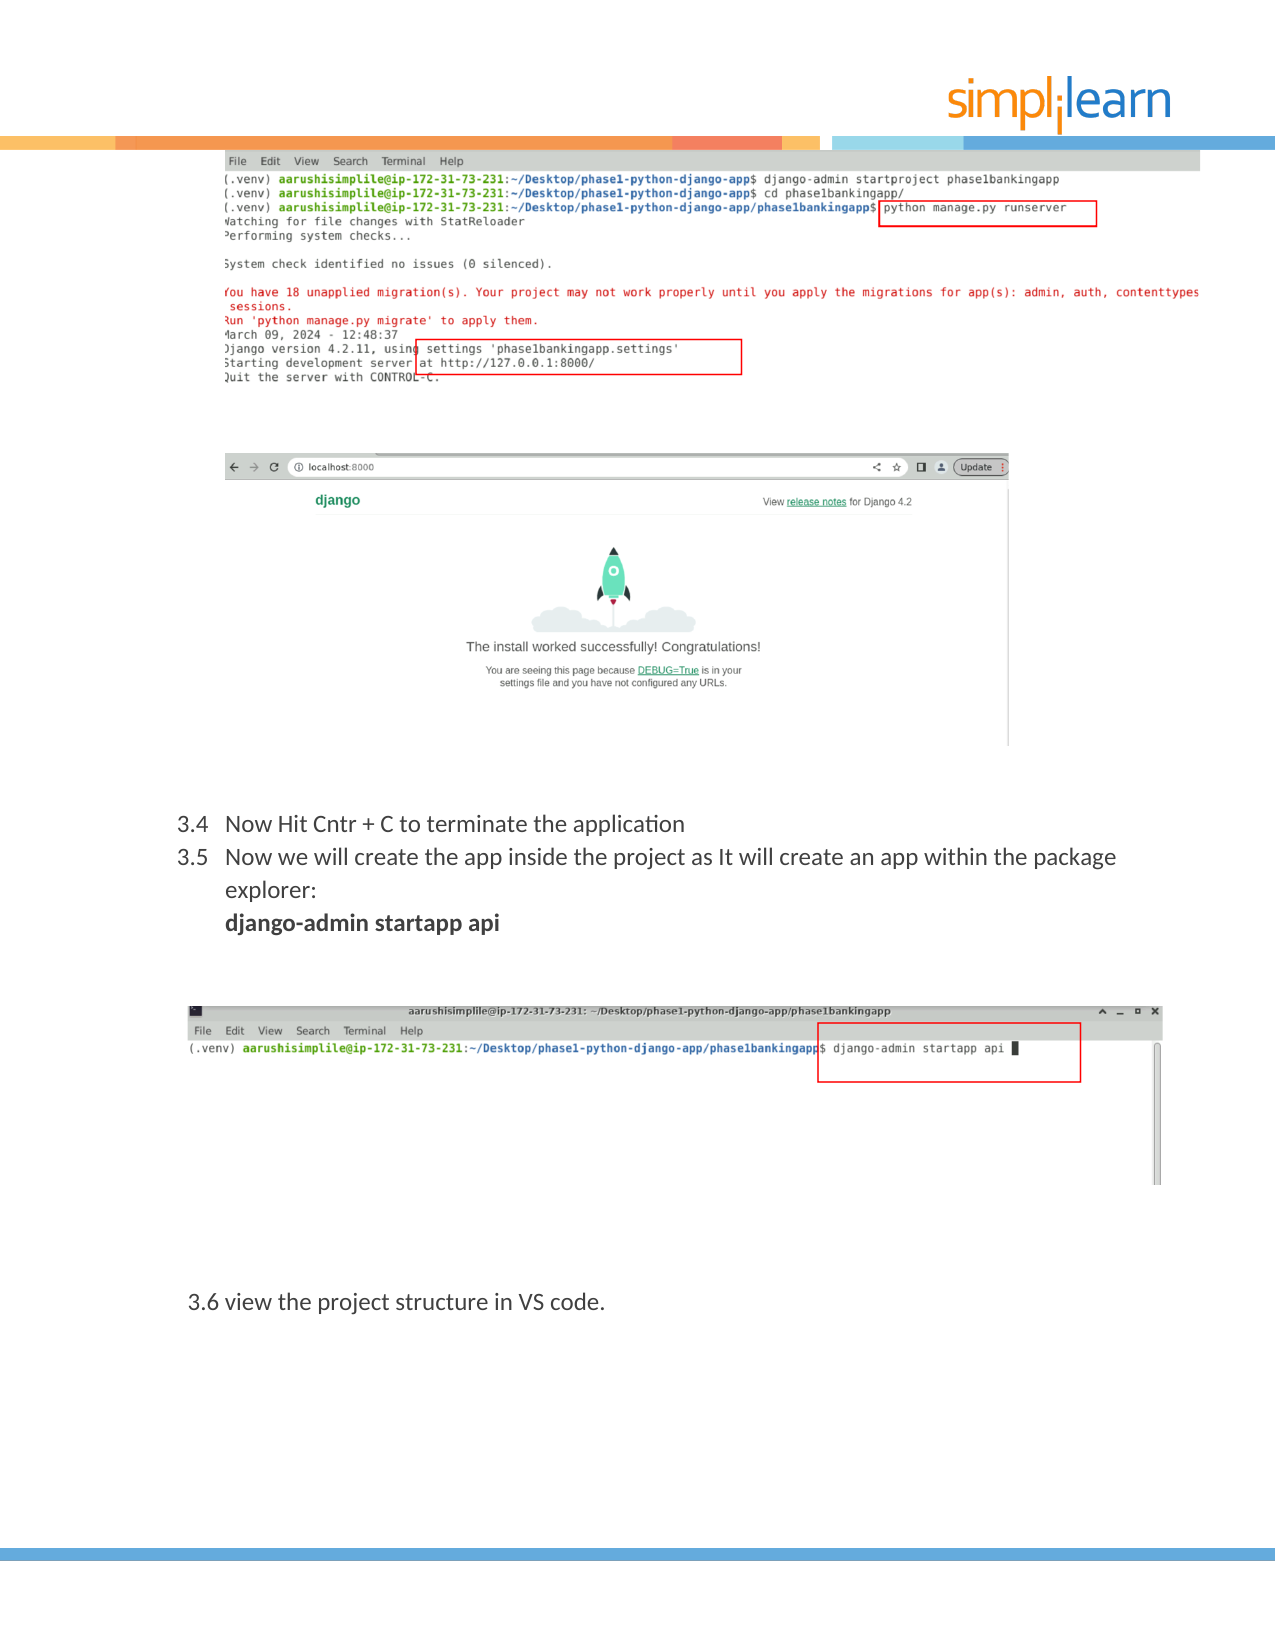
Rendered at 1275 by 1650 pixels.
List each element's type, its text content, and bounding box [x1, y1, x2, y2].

list Now we will create the app inside the project as It will create an app within the package explorer: django-admin startapp api [177, 841, 1125, 938]
list Now Hit Cntr + C to terminate the application [177, 808, 1125, 839]
picture [225, 453, 1009, 746]
picture [187, 1006, 1163, 1185]
picture [0, 76, 1275, 424]
text 3.6 view the project structure in VS code. [187, 1220, 1125, 1316]
picture [0, 1548, 1275, 1562]
